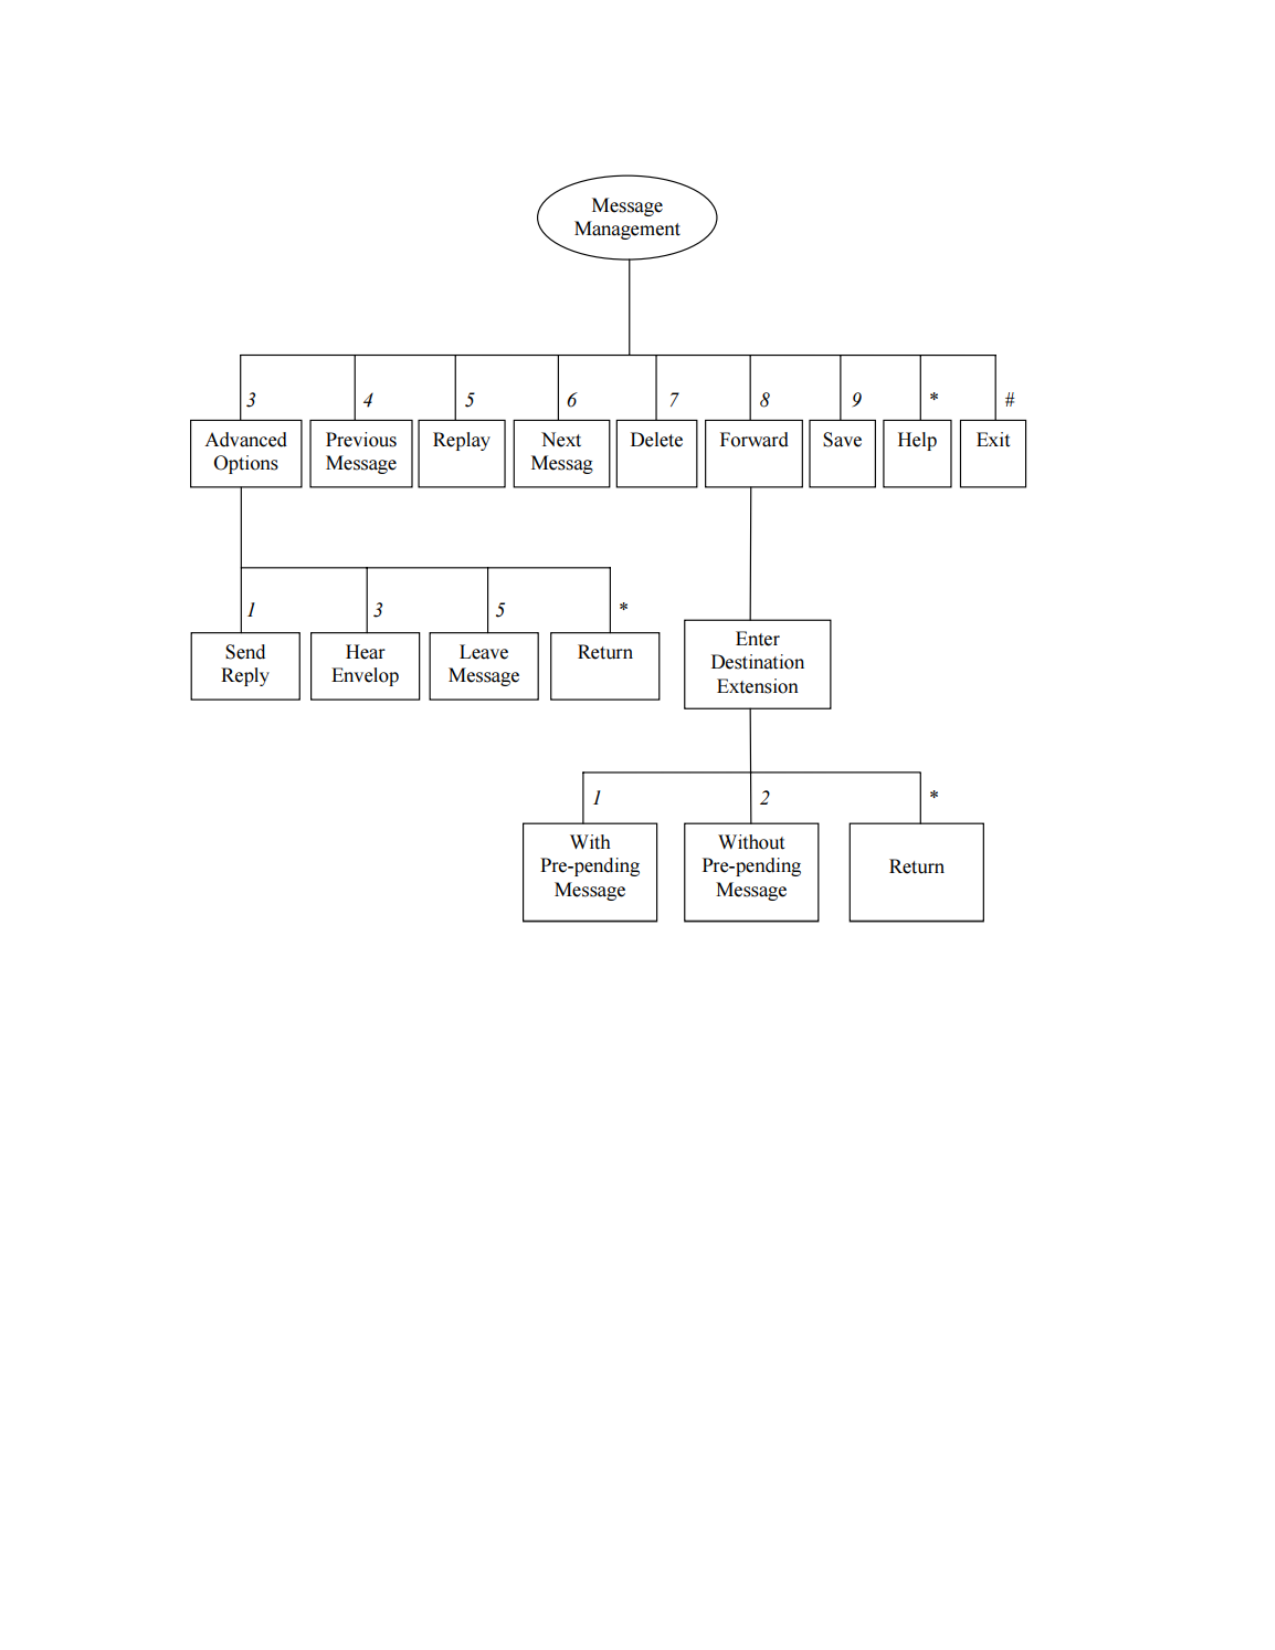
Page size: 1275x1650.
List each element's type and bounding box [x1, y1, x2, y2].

picture [168, 150, 1044, 945]
